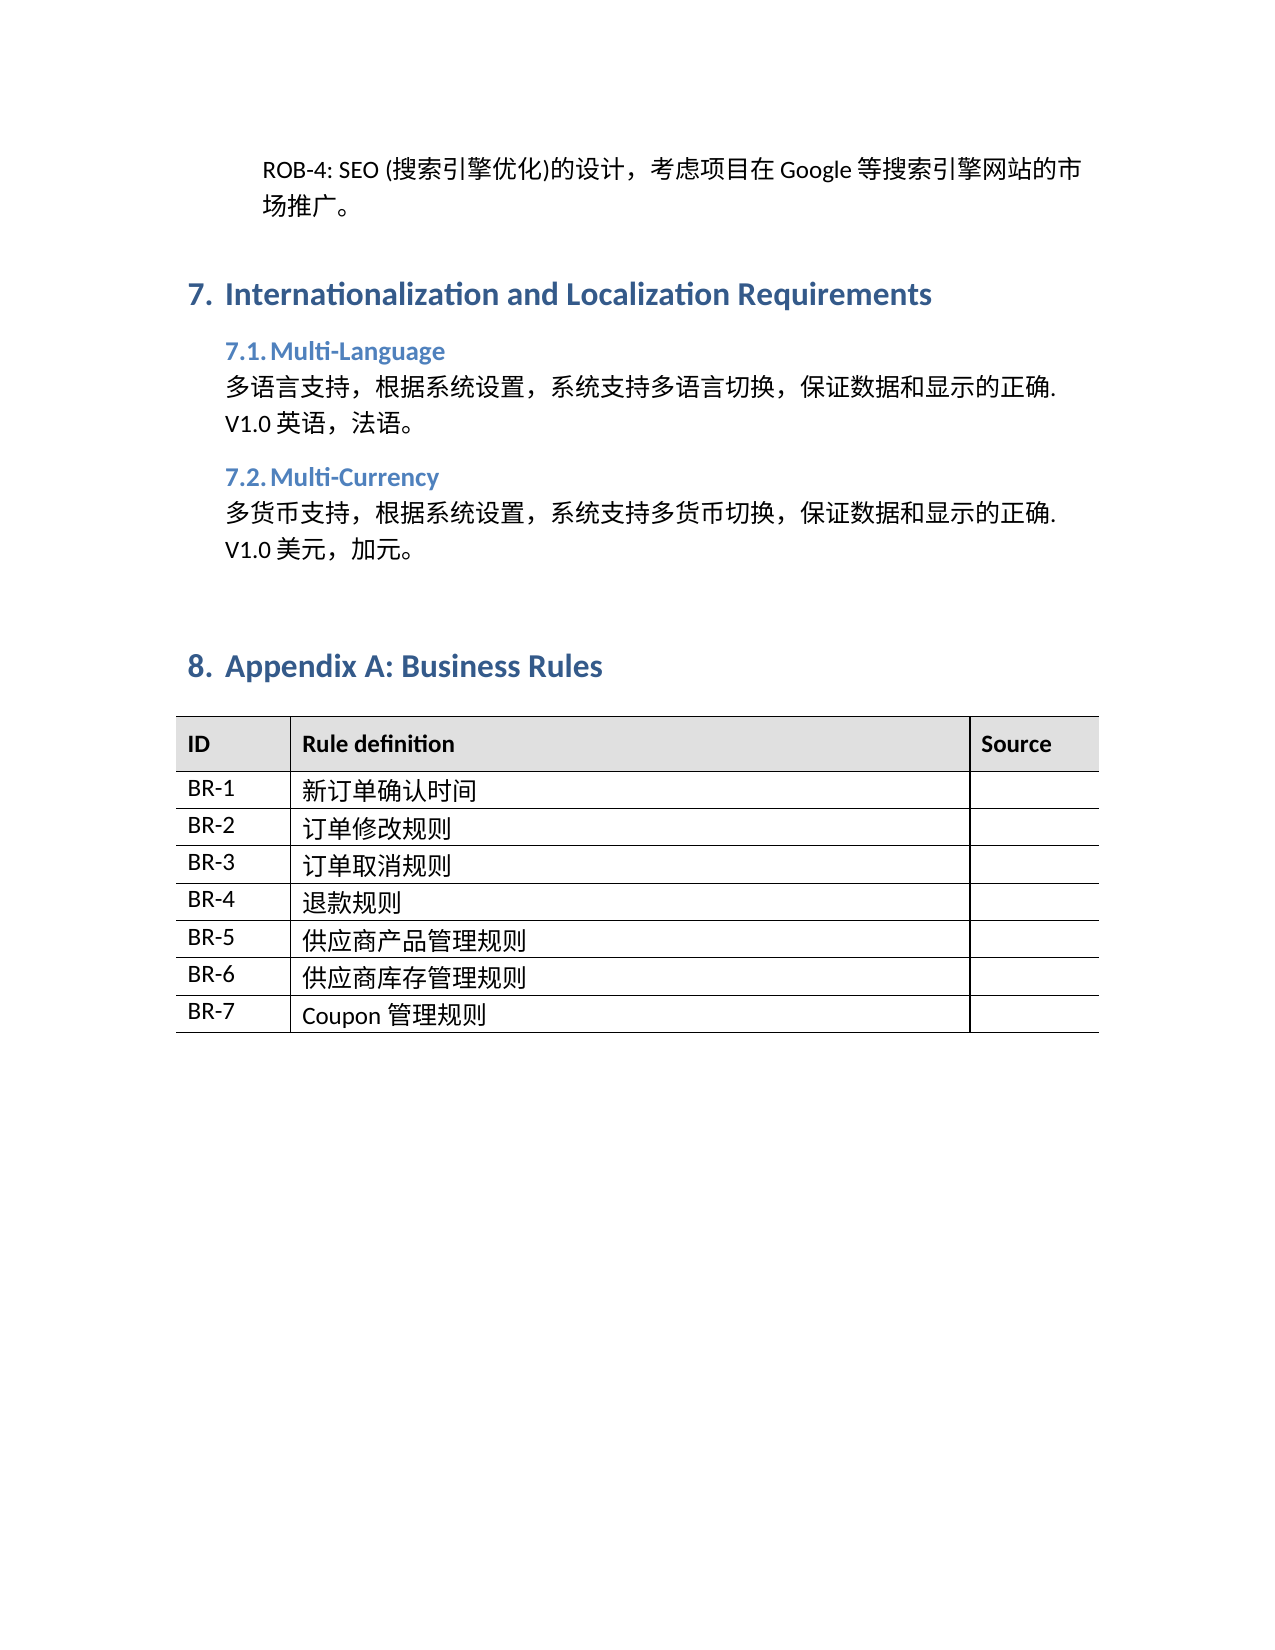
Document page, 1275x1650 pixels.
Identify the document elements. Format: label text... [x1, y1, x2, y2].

table_cell BR-4 [176, 884, 290, 920]
subtitle Internationalization and Localization Requirements [187, 272, 1087, 313]
table_cell BR-6 [176, 958, 290, 994]
text 多语言支持，根据系统设置，系统支持多语言切换，保证数据和显示的正确. V1.0 英语，法语。 [225, 367, 1087, 439]
table_cell BR-7 [176, 996, 290, 1032]
table_header Rule definition [291, 717, 969, 771]
table_cell 订单修改规则 [291, 809, 969, 845]
table_cell BR-2 [176, 809, 290, 845]
table_cell [971, 846, 1099, 883]
table_cell [971, 958, 1099, 994]
table_cell [971, 996, 1099, 1032]
table_header ID [176, 717, 290, 771]
table_cell [971, 772, 1099, 808]
table_header Source [971, 717, 1099, 771]
table_cell 供应商产品管理规则 [291, 921, 969, 957]
table_cell [971, 809, 1099, 845]
table_cell BR-5 [176, 921, 290, 957]
table_cell Coupon 管理规则 [291, 996, 969, 1032]
subtitle Multi-Currency [225, 460, 1087, 493]
table_cell BR-3 [176, 846, 290, 883]
list ROB-4: SEO (搜索引擎优化)的设计，考虑项目在Google等搜索引擎网站的市场推广。 [262, 150, 1087, 222]
table_cell 订单取消规则 [291, 846, 969, 883]
table_cell [971, 884, 1099, 920]
table_cell 新订单确认时间 [291, 772, 969, 808]
text 多货币支持，根据系统设置，系统支持多货币切换，保证数据和显示的正确. V1.0 美元，加元。 [225, 493, 1087, 566]
table_cell 退款规则 [291, 884, 969, 920]
table_cell [971, 921, 1099, 957]
subtitle Multi-Language [225, 334, 1087, 367]
subtitle Appendix A: Business Rules [187, 645, 1087, 685]
table_cell BR-1 [176, 772, 290, 808]
table_cell 供应商库存管理规则 [291, 958, 969, 994]
